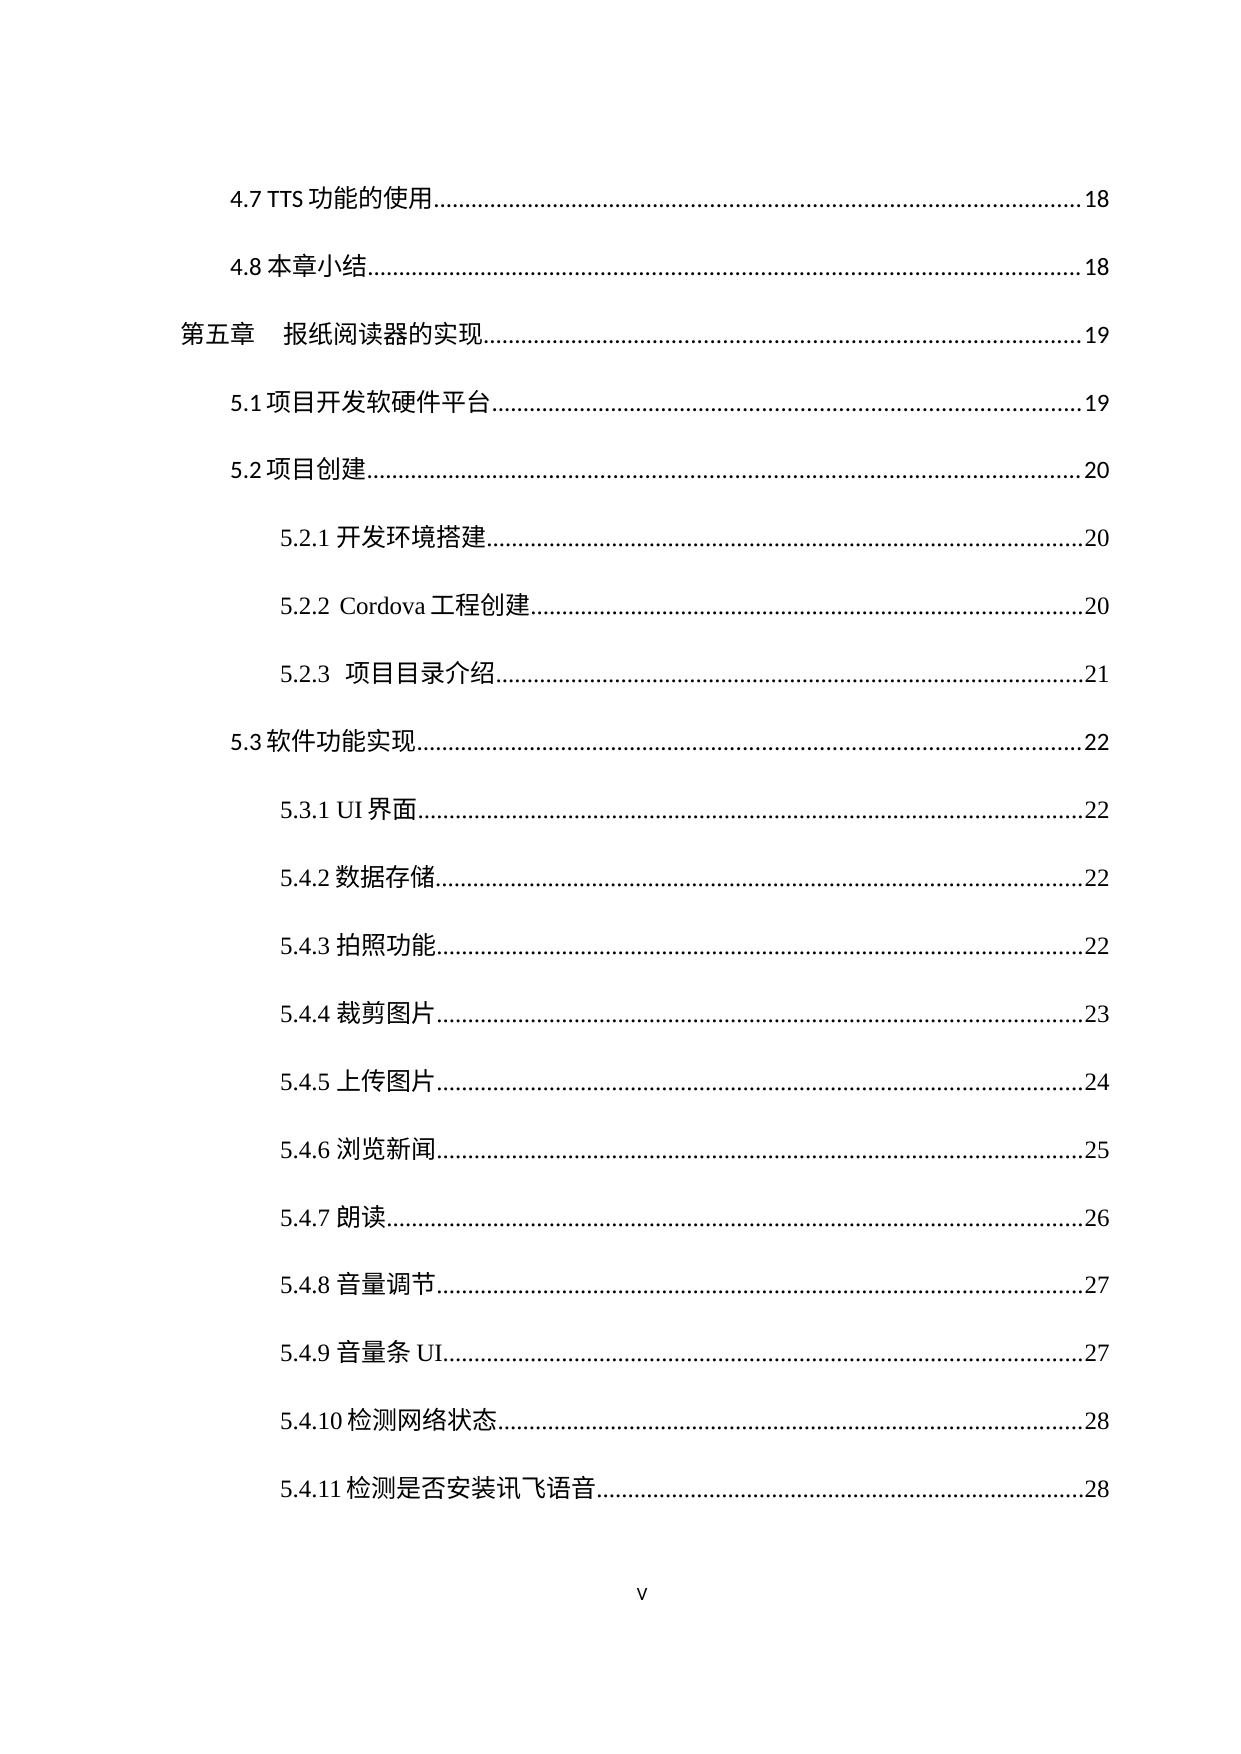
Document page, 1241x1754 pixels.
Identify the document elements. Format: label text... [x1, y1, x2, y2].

text 4.8 本章小结 18 [180, 230, 1110, 298]
text 5.2项目创建 20 [180, 434, 1110, 502]
text 5.4.3 拍照功能 22 [230, 909, 1110, 977]
text 4.7 TTS功能的使用 18 [180, 162, 1110, 230]
text 第五章 报纸阅读器的实现 19 [130, 298, 1110, 366]
text 5.1项目开发软硬件平台 19 [180, 366, 1110, 434]
text 5.3.1 UI界面 22 [230, 774, 1110, 842]
text 5.2.1 开发环境搭建 20 [230, 502, 1110, 570]
text 5.4.4 裁剪图片 23 [230, 977, 1110, 1045]
text 5.2.3 项目目录介绍 21 [230, 638, 1110, 706]
text 5.4.9 音量条UI 27 [230, 1317, 1110, 1385]
text 5.4.2数据存储 22 [230, 842, 1110, 909]
text 5.4.8 音量调节 27 [230, 1249, 1110, 1317]
text 5.4.7 朗读 26 [230, 1181, 1110, 1249]
text 5.3软件功能实现 22 [180, 706, 1110, 774]
text 5.4.6 浏览新闻 25 [230, 1113, 1110, 1181]
text 5.4.11检测是否安装讯飞语音 28 [230, 1453, 1110, 1521]
text 5.4.10检测网络状态 28 [230, 1385, 1110, 1453]
text 5.2.2 Cordova工程创建 20 [230, 570, 1110, 638]
text 5.4.5 上传图片 24 [230, 1045, 1110, 1113]
